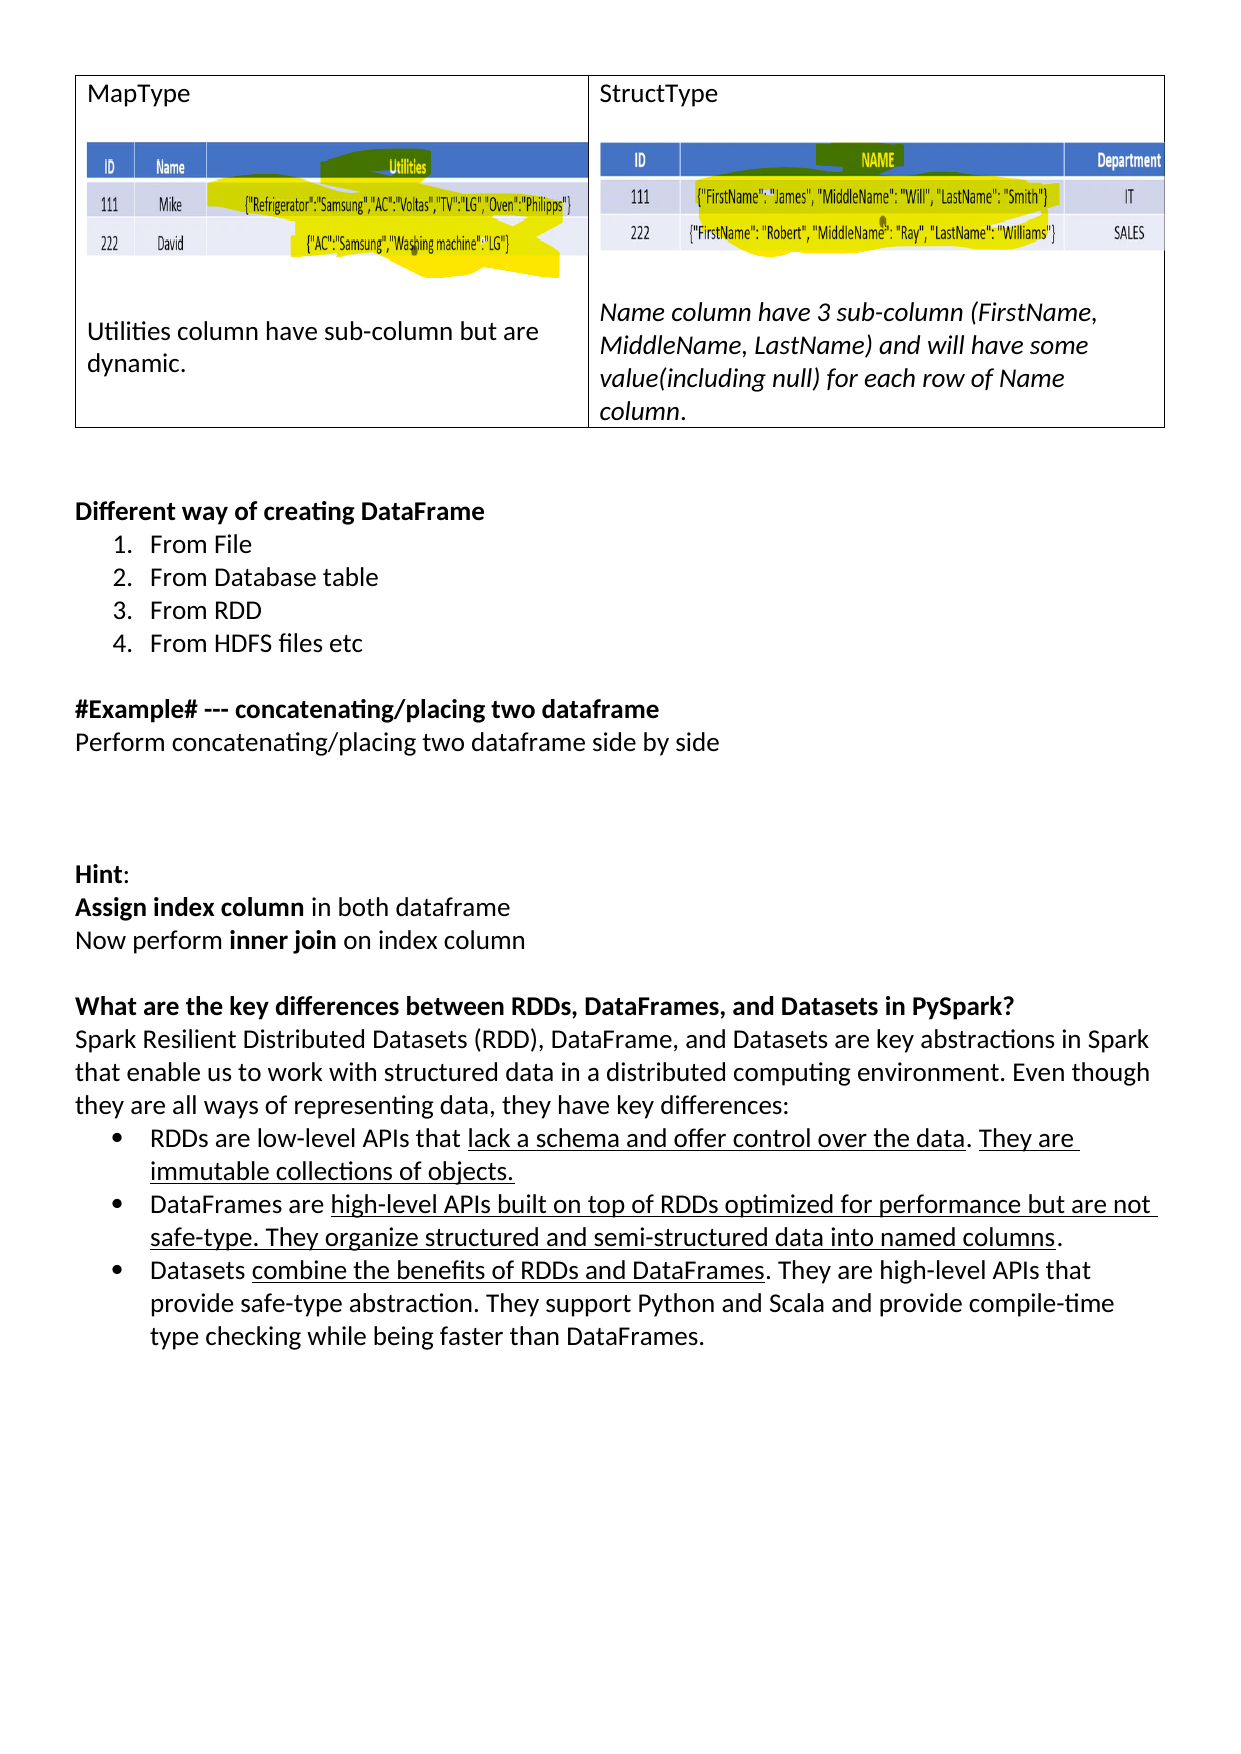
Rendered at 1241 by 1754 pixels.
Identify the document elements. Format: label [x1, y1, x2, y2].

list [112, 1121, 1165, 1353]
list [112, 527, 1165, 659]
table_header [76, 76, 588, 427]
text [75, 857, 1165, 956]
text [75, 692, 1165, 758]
picture [599, 142, 1165, 262]
picture [86, 142, 589, 281]
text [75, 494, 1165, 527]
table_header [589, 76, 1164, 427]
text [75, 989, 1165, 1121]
